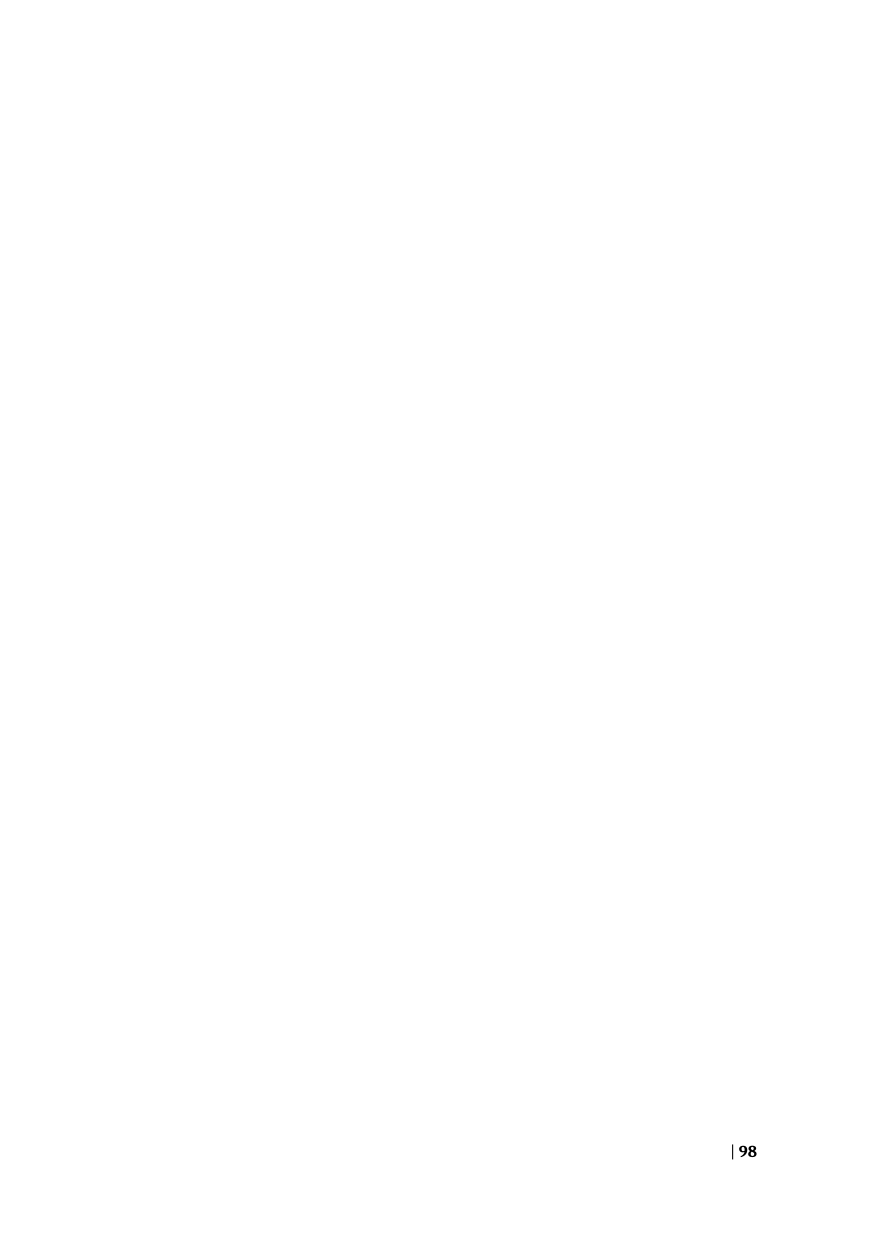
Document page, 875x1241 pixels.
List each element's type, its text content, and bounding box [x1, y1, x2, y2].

text | 98 [104, 1143, 757, 1162]
